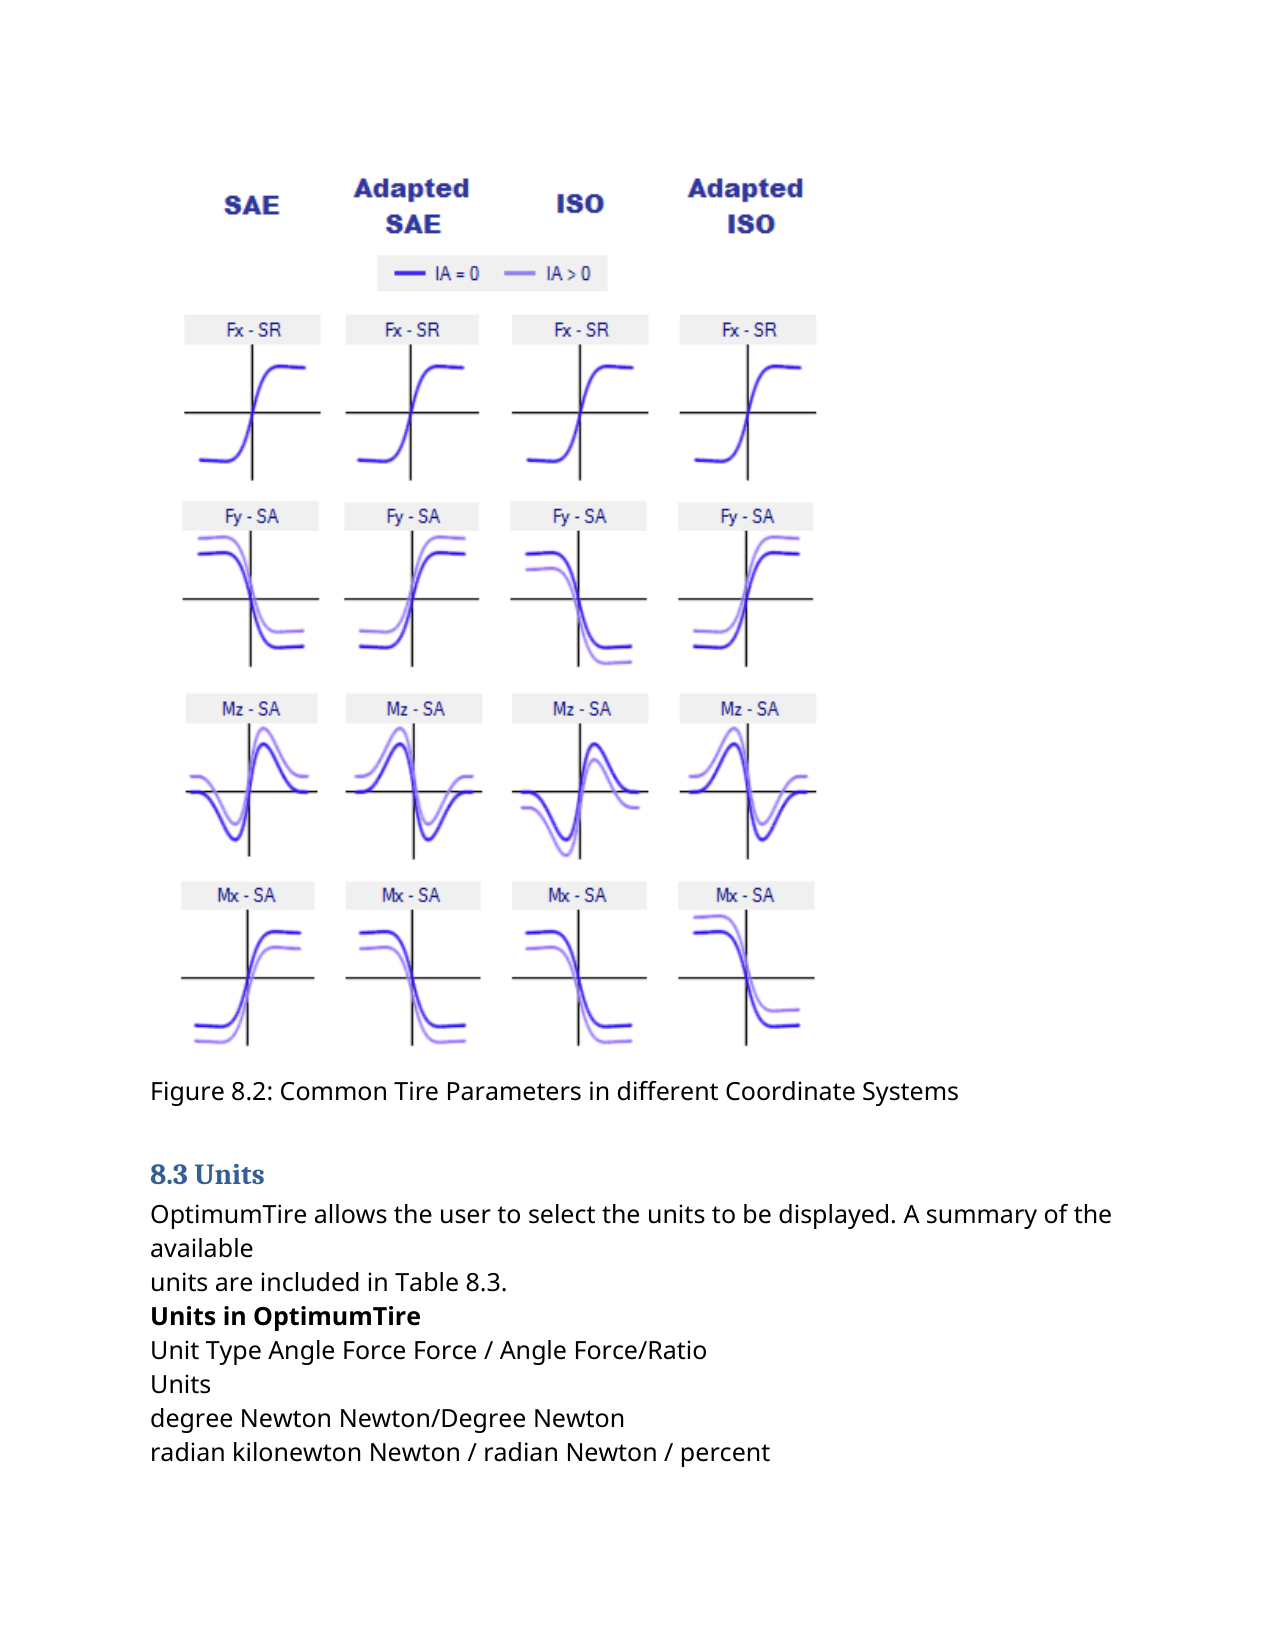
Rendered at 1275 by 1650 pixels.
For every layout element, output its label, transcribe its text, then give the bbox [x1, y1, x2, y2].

text radian kilonewton Newton / radian Newton / percent [150, 1435, 1125, 1469]
text Units in OptimumTire [150, 1299, 1125, 1333]
text Units [150, 1367, 1125, 1401]
subtitle 8.3 Units [150, 1158, 1125, 1192]
text Figure 8.2: Common Tire Parameters in different Coordinate Systems [150, 1074, 1125, 1108]
text units are included in Table 8.3. [150, 1265, 1125, 1299]
text Unit Type Angle Force Force / Angle Force/Ratio [150, 1333, 1125, 1367]
text OptimumTire allows the user to select the units to be displayed. A summary of the available [150, 1197, 1125, 1265]
text degree Newton Newton/Degree Newton [150, 1401, 1125, 1435]
